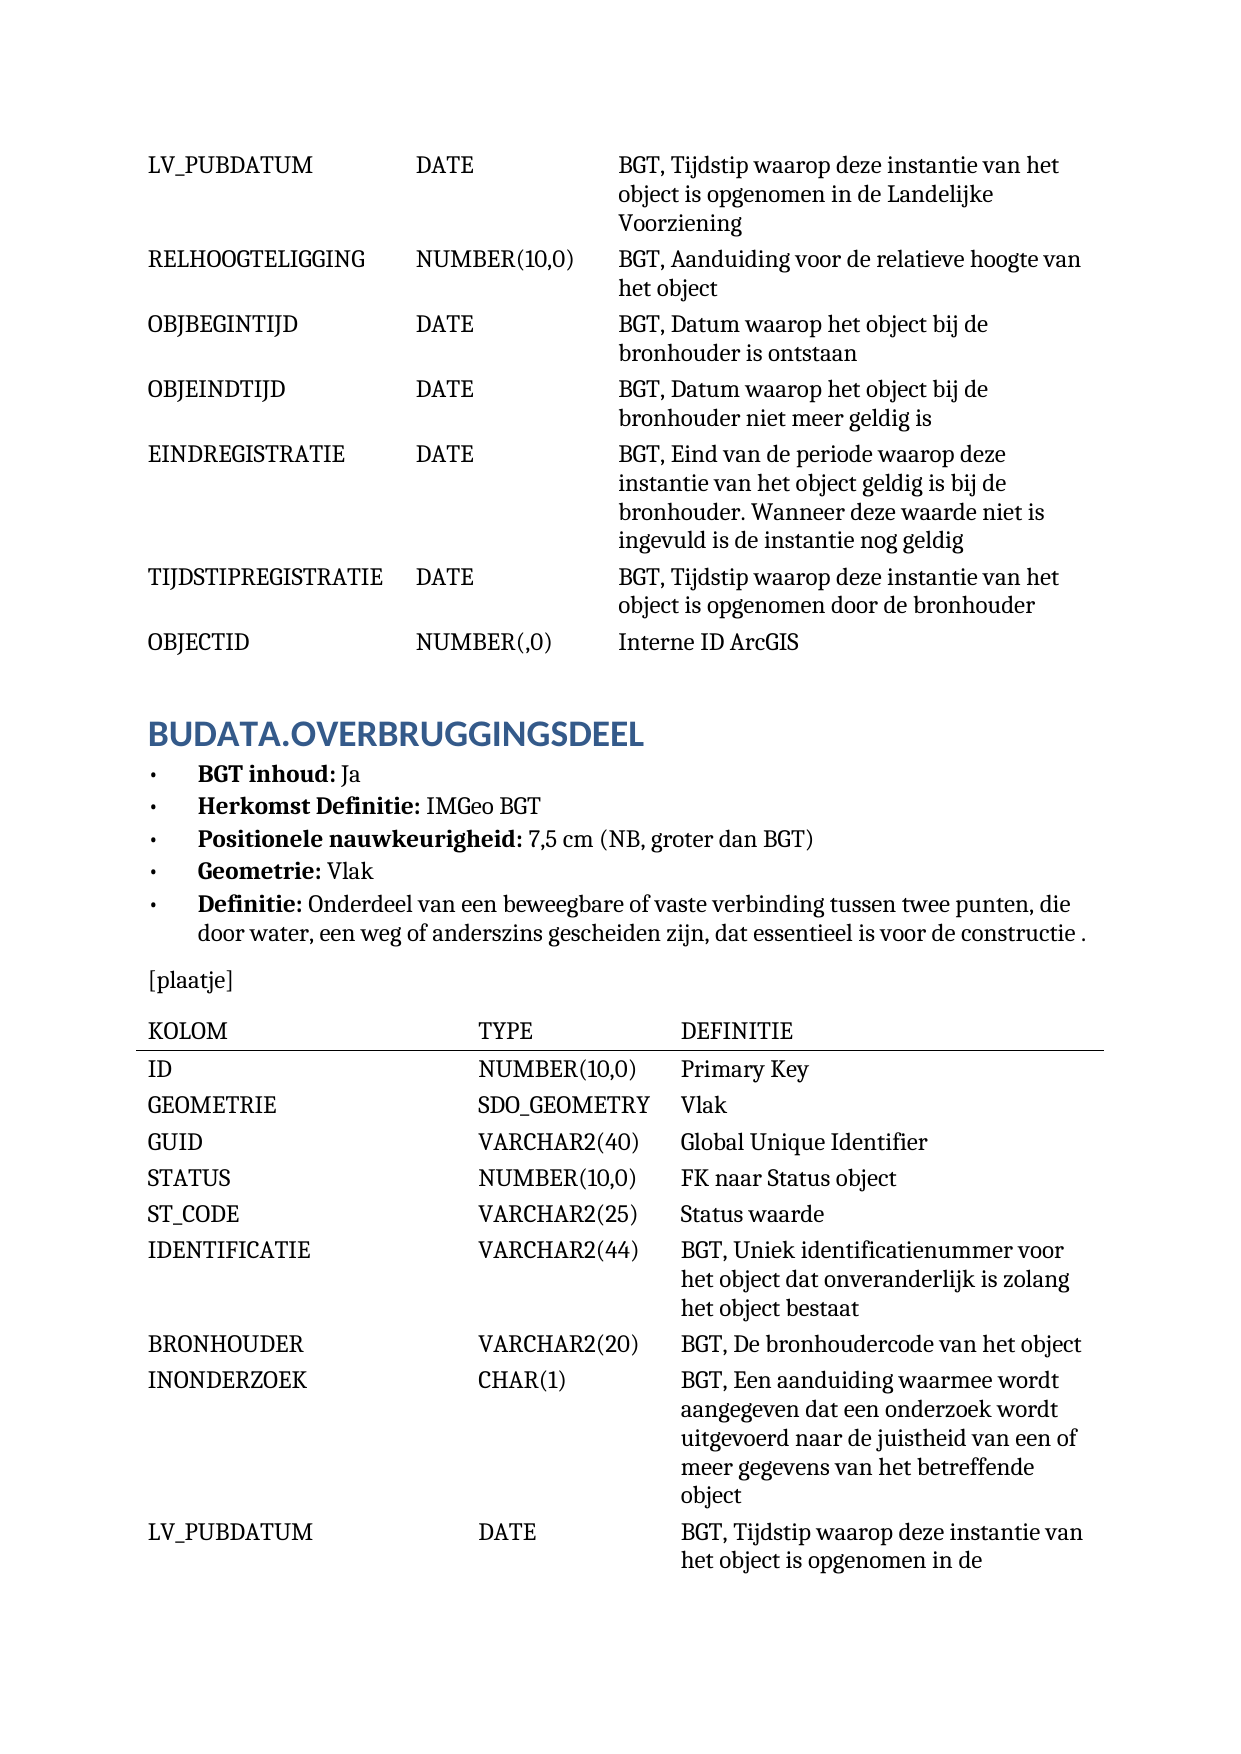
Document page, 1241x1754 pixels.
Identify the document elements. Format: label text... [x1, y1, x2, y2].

table_cell VARCHAR2(20) [467, 1326, 669, 1362]
table_cell DATE [404, 371, 607, 436]
table_cell DATE [404, 559, 607, 624]
list Positionele nauwkeurigheid: 7,5 cm (NB, groter dan BGT) [148, 825, 1093, 853]
table_cell Status waarde [669, 1196, 1104, 1232]
list Herkomst Definitie: IMGeo BGT [148, 792, 1093, 821]
table_cell RELHOOGTELIGGING [136, 241, 404, 306]
table_cell Global Unique Identifier [669, 1124, 1104, 1160]
table_cell BGT, Datum waarop het object bij de bronhouder niet meer geldig is [607, 371, 1104, 436]
table_cell CHAR(1) [467, 1363, 669, 1514]
table_cell NUMBER(10,0) [467, 1051, 669, 1087]
table_cell BRONHOUDER [136, 1326, 467, 1362]
table_cell DATE [404, 148, 607, 241]
table_cell Interne ID ArcGIS [607, 624, 1104, 660]
table_cell BGT, Een aanduiding waarmee wordt aangegeven dat een onderzoek wordt uitgevoerd naar de juistheid van een of meer gegevens van het betreffende object [669, 1363, 1104, 1514]
list Definitie: Onderdeel van een beweegbare of vaste verbinding tussen twee punten, die door water, een weg of anderszins gescheiden zijn, dat essentieel is voor de constructie . [148, 890, 1093, 947]
table_cell BGT, Tijdstip waarop deze instantie van het object is opgenomen in de Landelijke Voorziening [607, 148, 1104, 241]
table_cell VARCHAR2(44) [467, 1233, 669, 1326]
table_cell NUMBER(,0) [404, 624, 607, 660]
table_cell VARCHAR2(40) [467, 1124, 669, 1160]
table_cell LV_PUBDATUM [136, 1514, 467, 1575]
table_cell BGT, De bronhoudercode van het object [669, 1326, 1104, 1362]
table_cell ID [136, 1051, 467, 1087]
list Geometrie: Vlak [148, 857, 1093, 886]
table_cell OBJEINDTIJD [136, 371, 404, 436]
table_cell EINDREGISTRATIE [136, 436, 404, 559]
table_cell NUMBER(10,0) [467, 1160, 669, 1196]
table_header KOLOM [136, 1014, 467, 1050]
table_cell Vlak [669, 1088, 1104, 1124]
table_cell OBJECTID [136, 624, 404, 660]
table_cell NUMBER(10,0) [404, 241, 607, 306]
table_cell GEOMETRIE [136, 1088, 467, 1124]
table_cell INONDERZOEK [136, 1363, 467, 1514]
table_cell BGT, Datum waarop het object bij de bronhouder is ontstaan [607, 306, 1104, 371]
table_cell IDENTIFICATIE [136, 1233, 467, 1326]
table_cell FK naar Status object [669, 1160, 1104, 1196]
list BGT inhoud: Ja [148, 760, 1093, 788]
table_cell SDO_GEOMETRY [467, 1088, 669, 1124]
table_cell DATE [404, 306, 607, 371]
table_cell OBJBEGINTIJD [136, 306, 404, 371]
table_cell DATE [467, 1514, 669, 1575]
table_cell STATUS [136, 1160, 467, 1196]
text [plaatje] [148, 966, 1093, 995]
table_cell BGT, Eind van de periode waarop deze instantie van het object geldig is bij de bronhouder. Wanneer deze waarde niet is ingevuld is de instantie nog geldig [607, 436, 1104, 559]
table_cell Primary Key [669, 1051, 1104, 1087]
table_cell BGT, Uniek identificatienummer voor het object dat onveranderlijk is zolang het object bestaat [669, 1233, 1104, 1326]
table_cell BGT, Tijdstip waarop deze instantie van het object is opgenomen door de bronhouder [607, 559, 1104, 624]
table_cell DATE [404, 436, 607, 559]
table_cell BGT, Aanduiding voor de relatieve hoogte van het object [607, 241, 1104, 306]
table_cell GUID [136, 1124, 467, 1160]
table_header TYPE [467, 1014, 669, 1050]
subtitle BUDATA.OVERBRUGGINGSDEEL [148, 710, 1093, 756]
table_cell VARCHAR2(25) [467, 1196, 669, 1232]
table_cell ST_CODE [136, 1196, 467, 1232]
table_header DEFINITIE [669, 1014, 1104, 1050]
table_cell TIJDSTIPREGISTRATIE [136, 559, 404, 624]
table_cell LV_PUBDATUM [136, 148, 404, 241]
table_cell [669, 1514, 1104, 1575]
